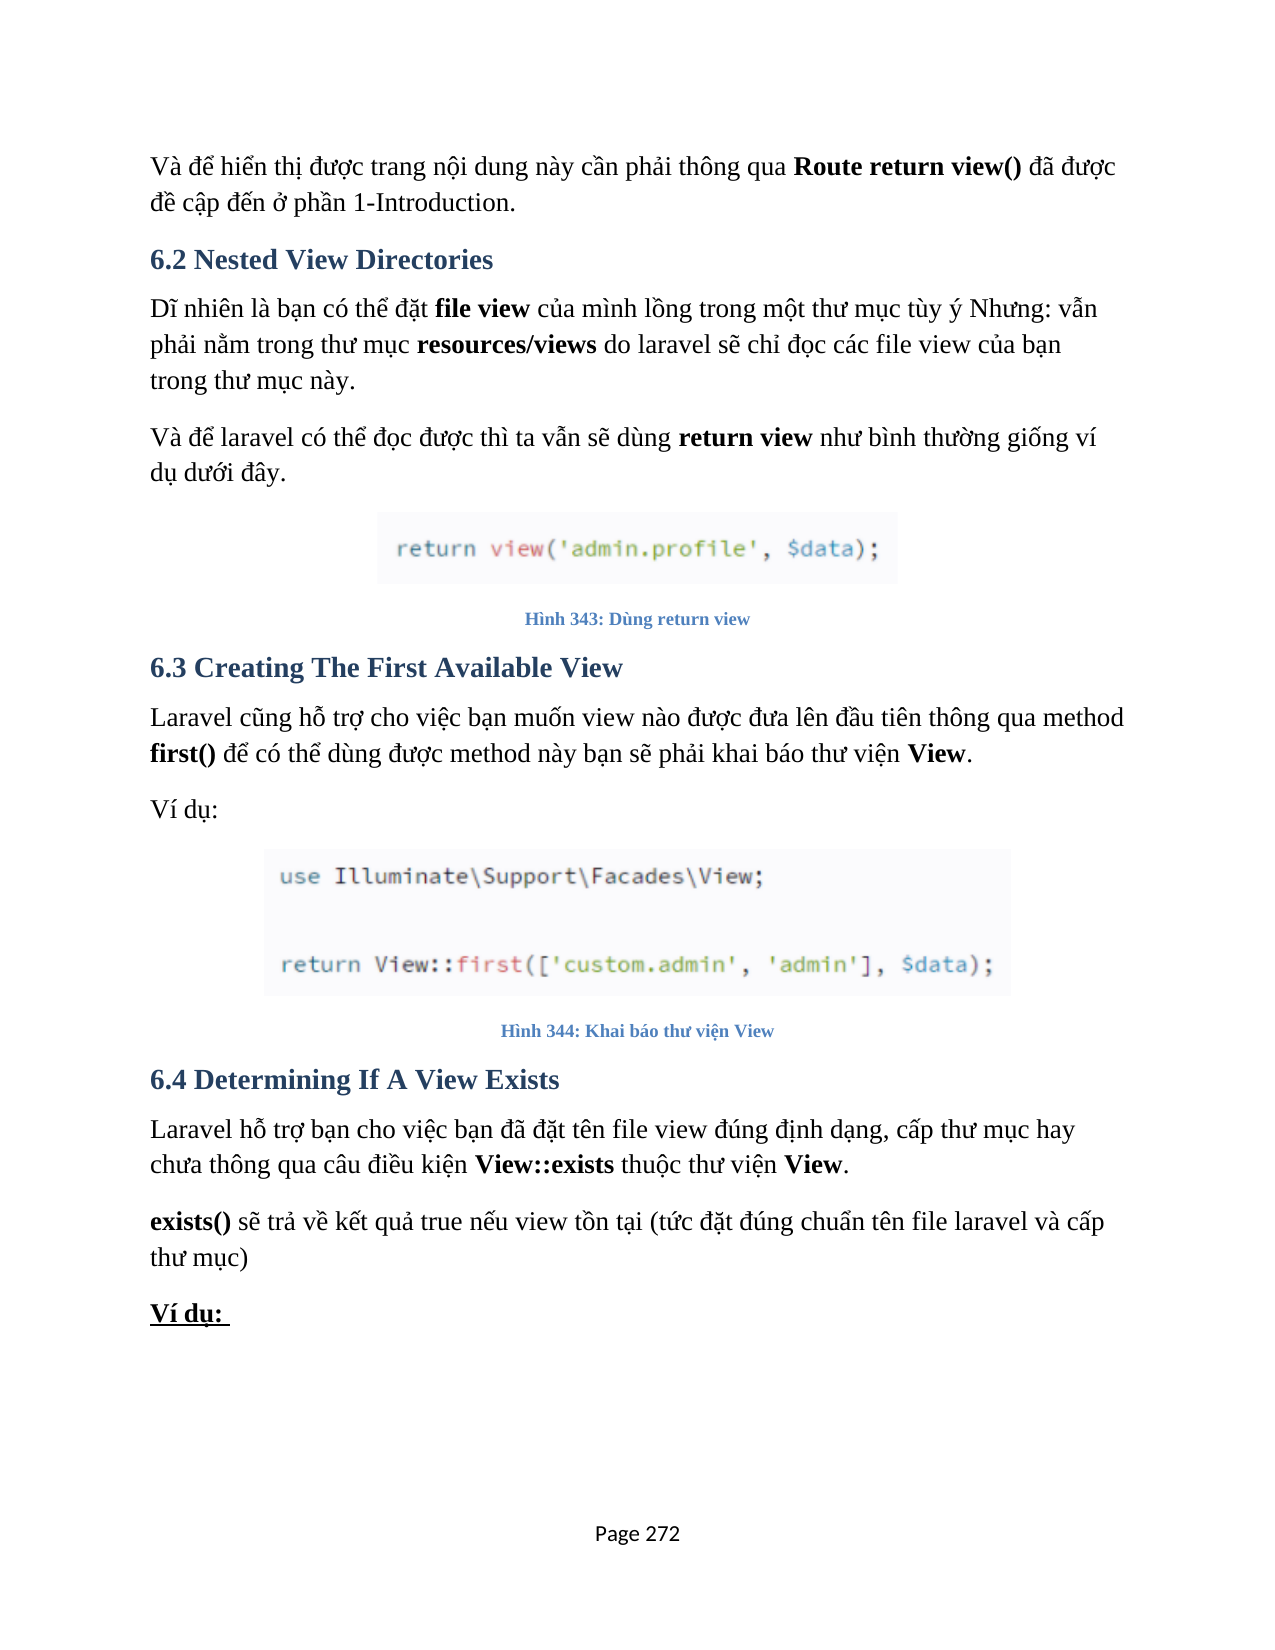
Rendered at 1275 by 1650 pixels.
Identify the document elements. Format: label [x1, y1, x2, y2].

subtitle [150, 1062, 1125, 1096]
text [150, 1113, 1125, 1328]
picture [377, 512, 898, 584]
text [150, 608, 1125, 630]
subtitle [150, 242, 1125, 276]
picture [264, 849, 1011, 996]
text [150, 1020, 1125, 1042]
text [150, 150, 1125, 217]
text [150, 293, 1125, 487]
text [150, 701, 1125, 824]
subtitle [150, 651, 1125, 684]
